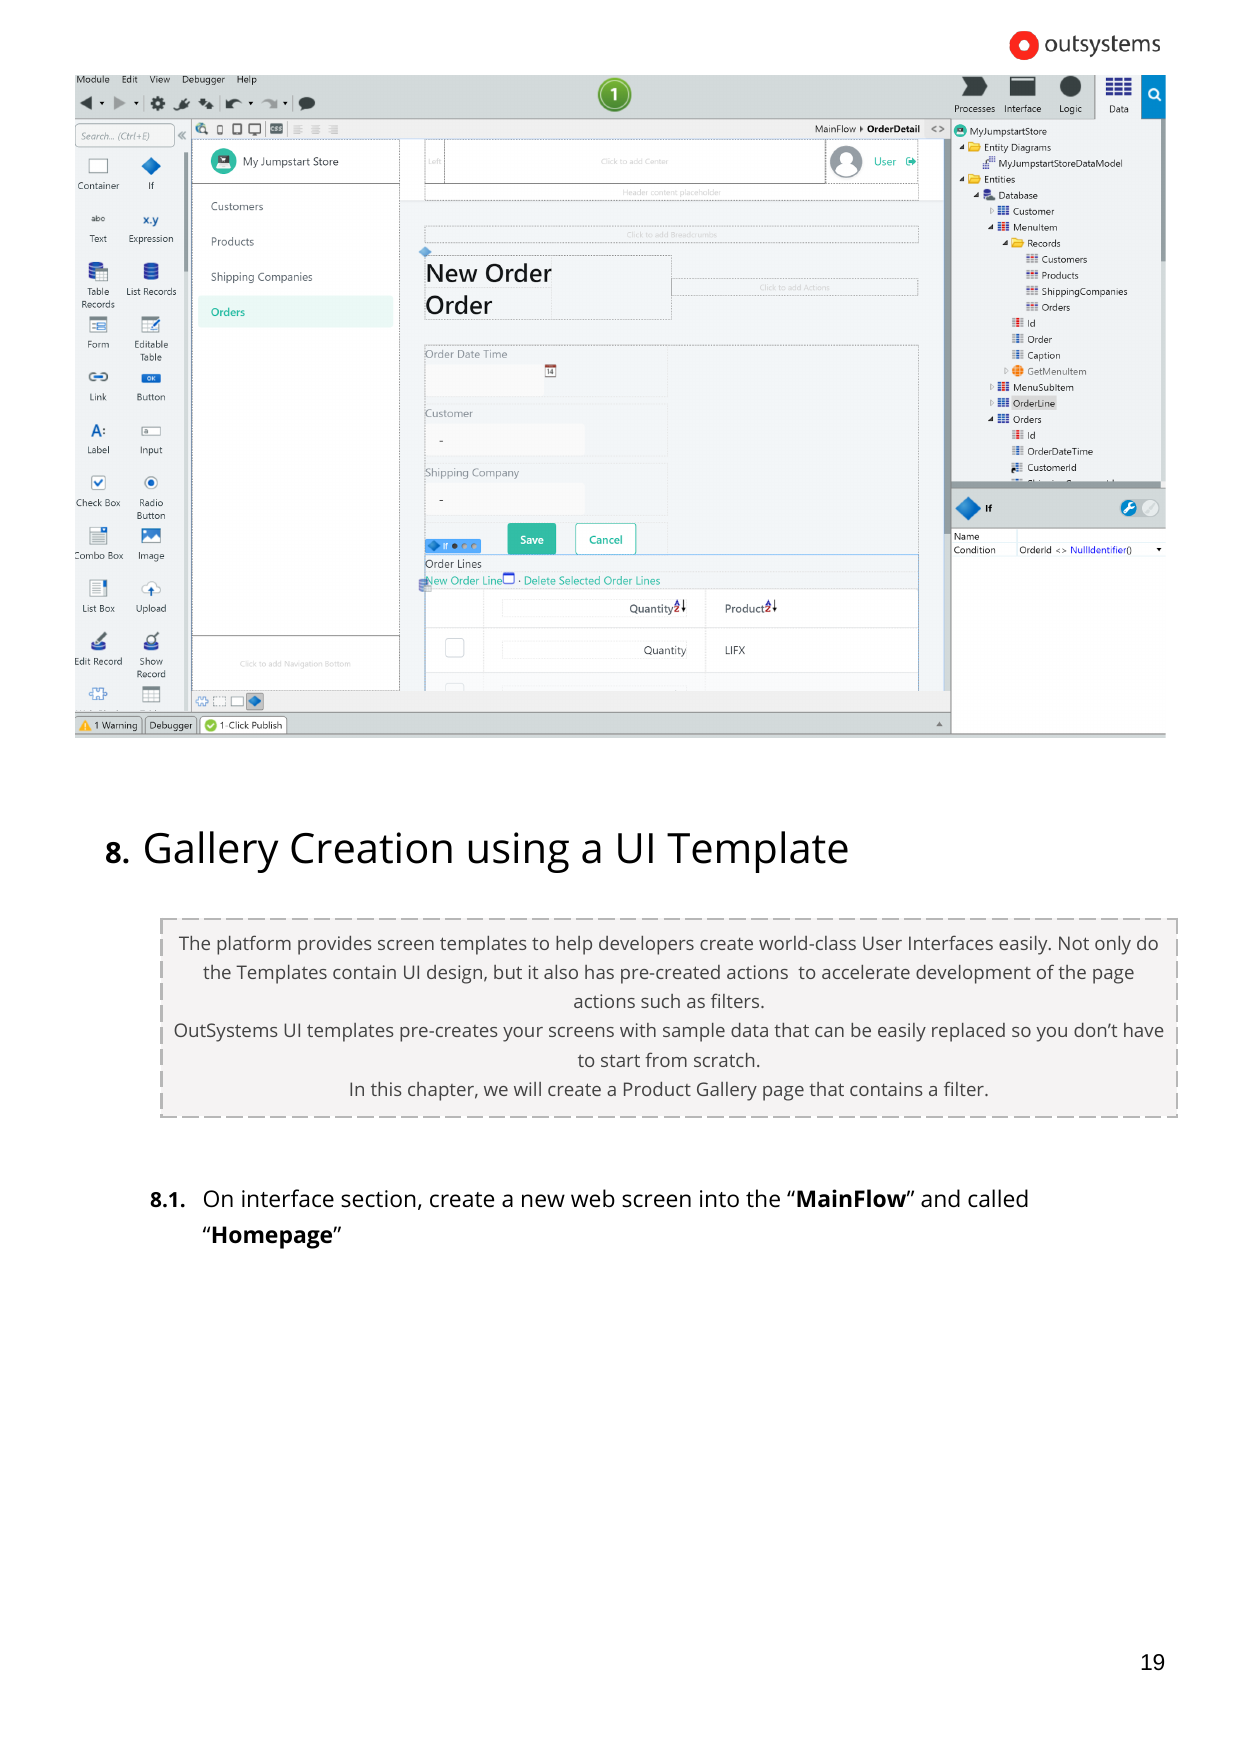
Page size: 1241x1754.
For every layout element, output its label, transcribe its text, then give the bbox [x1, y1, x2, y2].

picture [75, 75, 1166, 738]
subtitle Gallery Creation using a UI Template [105, 819, 1165, 876]
table_header The platform provides screen templates to help developers create world-class User Interfaces easily. Not only do the Templates contain UI design, but it also has pre-created actions to accelerate development of the page actions such as filters. OutSystems UI templates pre-creates your screens with sample data that can be easily replaced so you don’t have to start from scratch. In this chapter, we will create a Product Gallery page that contains a filter. [161, 918, 1177, 1116]
picture [1006, 28, 1163, 62]
list On interface section, create a new web screen into the “MainFlow” and called “Homepage” [150, 1183, 1165, 1251]
picture [1149, 89, 1160, 100]
